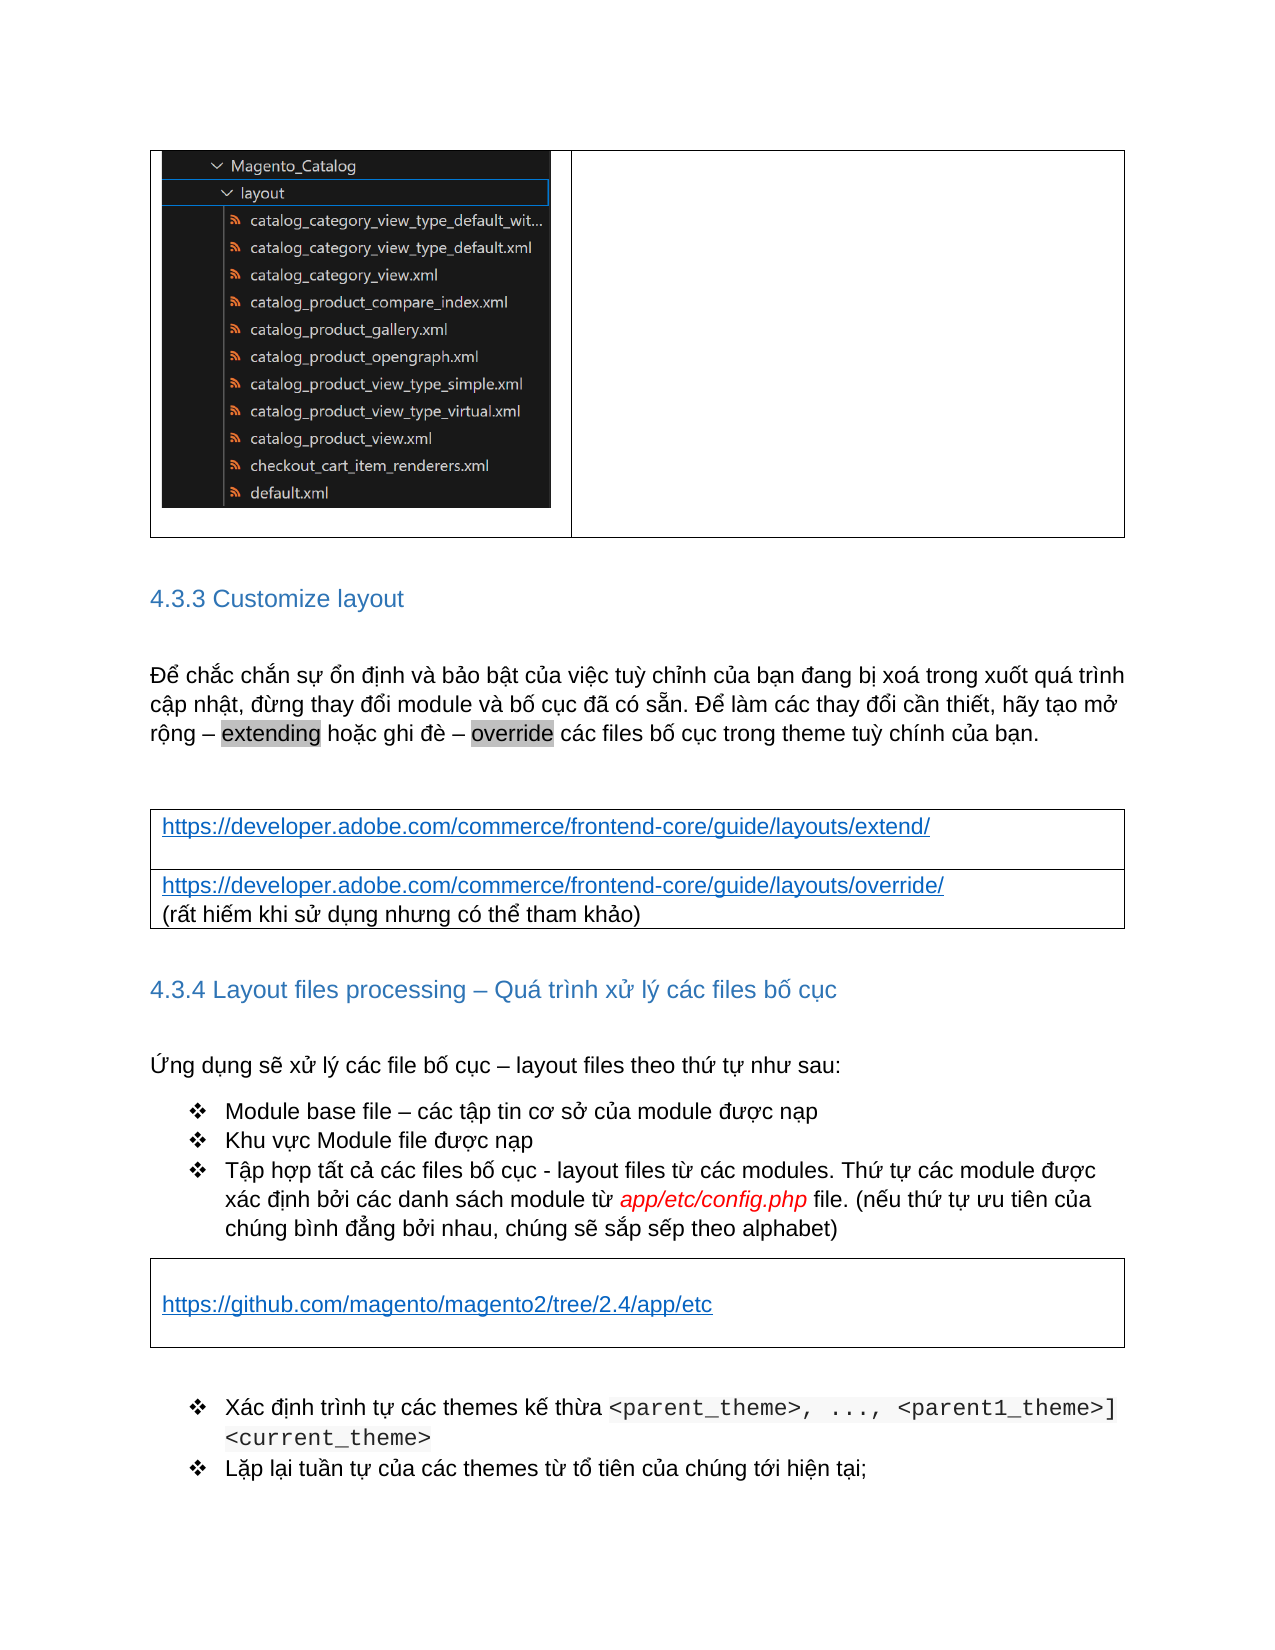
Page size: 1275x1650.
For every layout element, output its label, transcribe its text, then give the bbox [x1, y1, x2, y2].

list Tập hợp tất cả các files bố cục - layout files từ các modules. Thứ tự các module được xác định bởi các danh sách module từ app/etc/config.php file. (nếu thứ tự ưu tiên của chúng bình đẳng bởi nhau, chúng sẽ sắp sếp theo alphabet) [187, 1154, 1125, 1241]
text Ứng dụng sẽ xử lý các file bố cục – layout files theo thứ tự như sau: [150, 1050, 1125, 1079]
text Để chắc chắn sự ổn định và bảo bật của việc tuỳ chỉnh của bạn đang bị xoá trong xuốt quá trình cập nhật, đừng thay đổi module và bố cục đã có sẵn. Để làm các thay đổi cần thiết, hãy tạo mở rộng – extending hoặc ghi đè – override các files bố cục trong theme tuỳ chính của bạn. [150, 659, 1125, 747]
picture [161, 151, 551, 508]
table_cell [572, 151, 1124, 537]
subtitle 4.3.3 Customize layout [150, 584, 1125, 613]
list Khu vực Module file được nạp [187, 1125, 1125, 1154]
table_cell https://developer.adobe.com/commerce/frontend-core/guide/layouts/override/ (rất hiếm khi sử dụng nhưng có thể tham khảo) [151, 870, 1124, 928]
table_cell [151, 151, 571, 537]
table_header https://github.com/magento/magento2/tree/2.4/app/etc [151, 1259, 1124, 1347]
list Lặp lại tuần tự của các themes từ tổ tiên của chúng tới hiện tại; [187, 1452, 1125, 1481]
list Module base file – các tập tin cơ sở của module được nạp [187, 1096, 1125, 1125]
list Xác định trình tự các themes kế thừa <parent_theme>, ..., <parent1_theme>] <current_theme> [187, 1393, 1125, 1452]
table_header https://developer.adobe.com/commerce/frontend-core/guide/layouts/extend/ [151, 810, 1124, 868]
subtitle 4.3.4 Layout files processing – Quá trình xử lý các files bố cục [150, 975, 1125, 1004]
